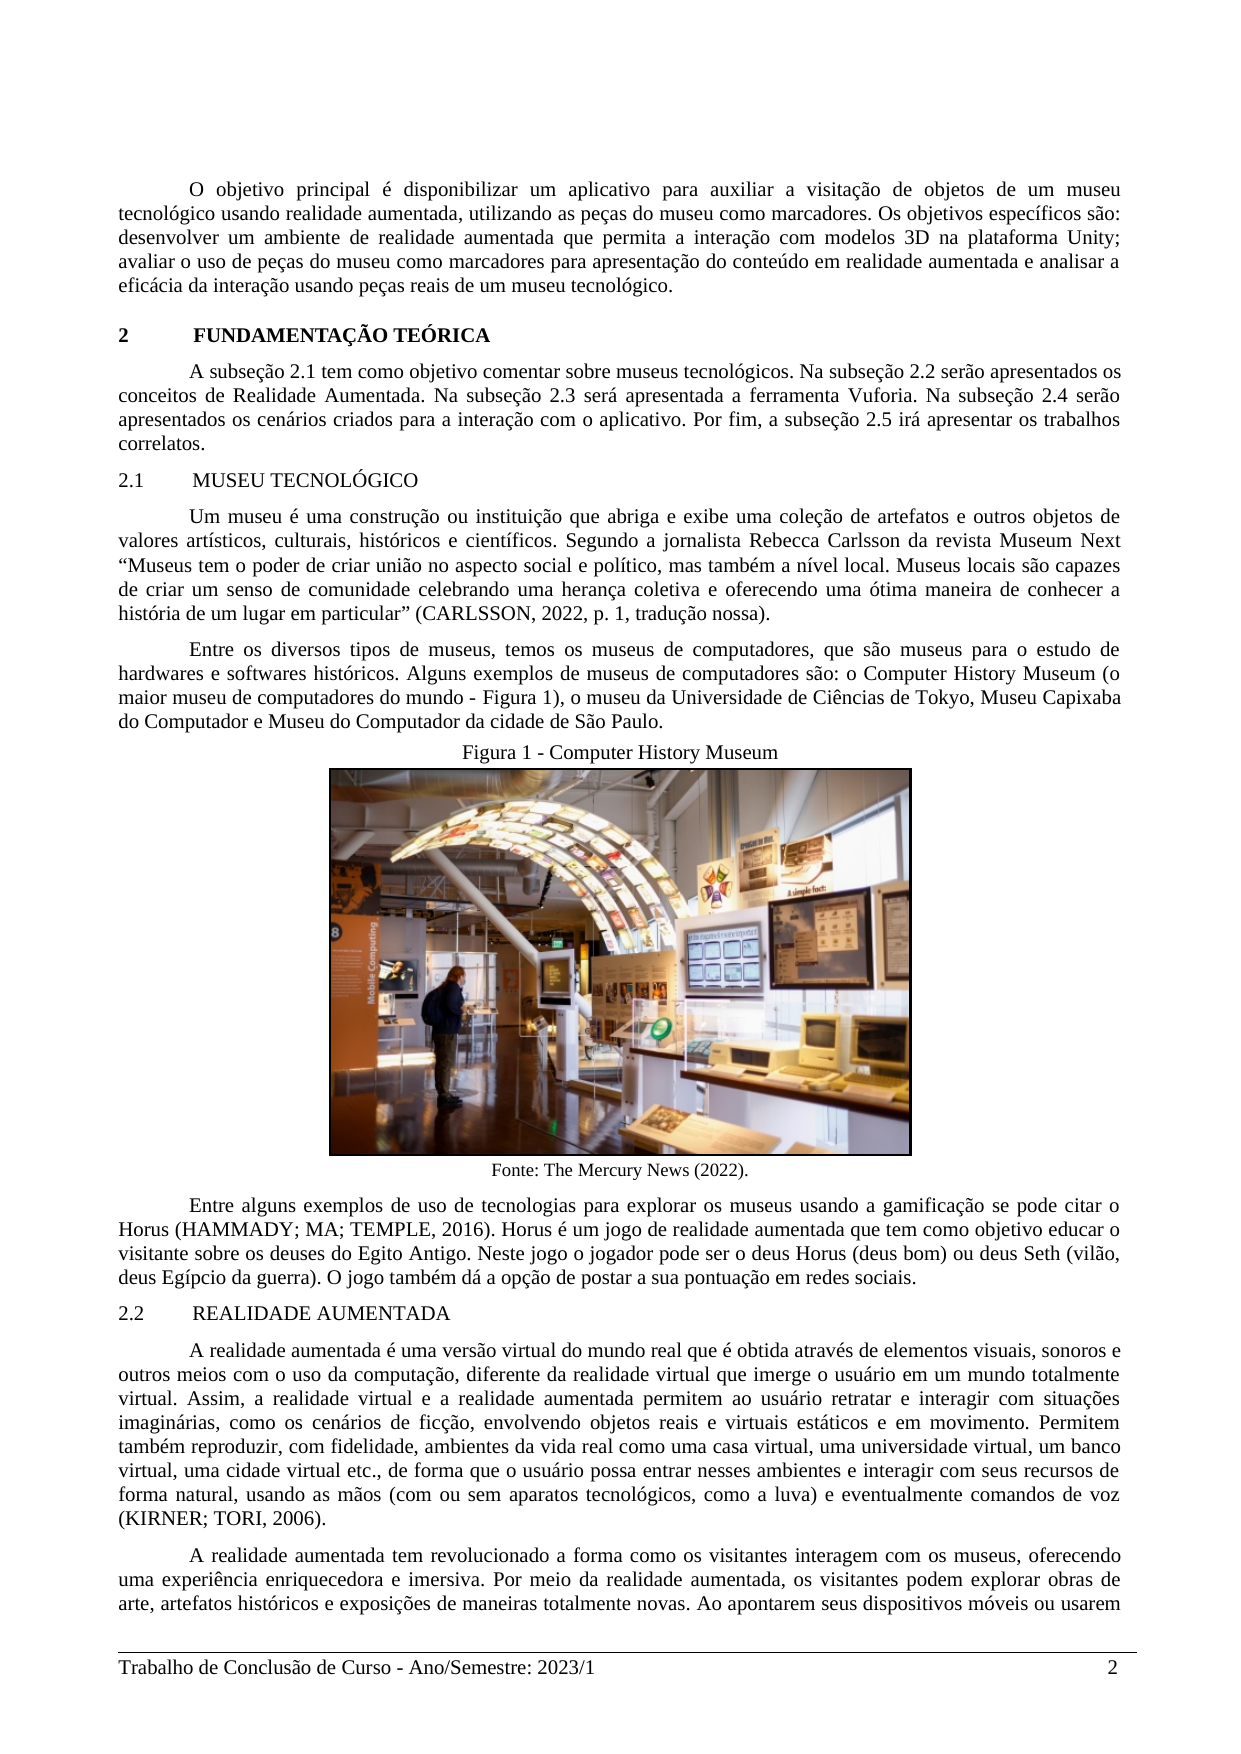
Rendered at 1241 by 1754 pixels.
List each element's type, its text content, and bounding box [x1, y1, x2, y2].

text Entre os diversos tipos de museus, temos os museus de computadores, que são museus para o estudo de hardwares e softwares históricos. Alguns exemplos de museus de computadores são: o Computer History Museum (o maior museu de computadores do mundo - Figura 1), o museu da Universidade de Ciências de Tokyo, Museu Capixaba do Computador e Museu do Computador da cidade de São Paulo. [118, 637, 1122, 733]
text O objetivo principal é disponibilizar um aplicativo para auxiliar a visitação de objetos de um museu tecnológico usando realidade aumentada, utilizando as peças do museu como marcadores. Os objetivos específicos são: desenvolver um ambiente de realidade aumentada que permita a interação com modelos 3D na plataforma Unity; avaliar o uso de peças do museu como marcadores para apresentação do conteúdo em realidade aumentada e analisar a eficácia da interação usando peças reais de um museu tecnológico. [118, 177, 1122, 297]
text A subseção 2.1 tem como objetivo comentar sobre museus tecnológicos. Na subseção 2.2 serão apresentados os conceitos de Realidade Aumentada. Na subseção 2.3 será apresentada a ferramenta Vuforia. Na subseção 2.4 serão apresentados os cenários criados para a interação com o aplicativo. Por fim, a subseção 2.5 irá apresentar os trabalhos correlatos. [118, 359, 1122, 455]
text Um museu é uma construção ou instituição que abriga e exibe uma coleção de artefatos e outros objetos de valores artísticos, culturais, históricos e científicos. Segundo a jornalista Rebecca Carlsson da revista Museum Next “Museus tem o poder de criar união no aspecto social e político, mas também a nível local. Museus locais são capazes de criar um senso de comunidade celebrando uma herança coletiva e oferecendo uma ótima maneira de conhecer a história de um lugar em particular” (CARLSSON, 2022, p. 1, tradução nossa). [118, 504, 1122, 625]
text Fonte: The Mercury News (2022). [118, 1158, 1122, 1180]
subtitle realidade aumentada [118, 1301, 1122, 1325]
text Entre alguns exemplos de uso de tecnologias para explorar os museus usando a gamificação se pode citar o Horus (HAMMADY; MA; TEMPLE, 2016). Horus é um jogo de realidade aumentada que tem como objetivo educar o visitante sobre os deuses do Egito Antigo. Neste jogo o jogador pode ser o deus Horus (deus bom) ou deus Seth (vilão, deus Egípcio da guerra). O jogo também dá a opção de postar a sua pontuação em redes sociais. [118, 1192, 1122, 1289]
subtitle FUNDAMENTAÇÃO TEÓRICA [118, 322, 1122, 347]
text A realidade aumentada é uma versão virtual do mundo real que é obtida através de elementos visuais, sonoros e outros meios com o uso da computação, diferente da realidade virtual que imerge o usuário em um mundo totalmente virtual. Assim, a realidade virtual e a realidade aumentada permitem ao usuário retratar e interagir com situações imaginárias, como os cenários de ficção, envolvendo objetos reais e virtuais estáticos e em movimento. Permitem também reproduzir, com fidelidade, ambientes da vida real como uma casa virtual, uma universidade virtual, um banco virtual, uma cidade virtual etc., de forma que o usuário possa entrar nesses ambientes e interagir com seus recursos de forma natural, usando as mãos (com ou sem aparatos tecnológicos, como a luva) e eventualmente comandos de voz . [118, 1338, 1122, 1530]
text Figura 1 - Computer History Museum [118, 740, 1122, 764]
subtitle MUSEU TECNOLÓGICO [118, 468, 1122, 492]
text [118, 1543, 1122, 1615]
picture [331, 770, 909, 1154]
